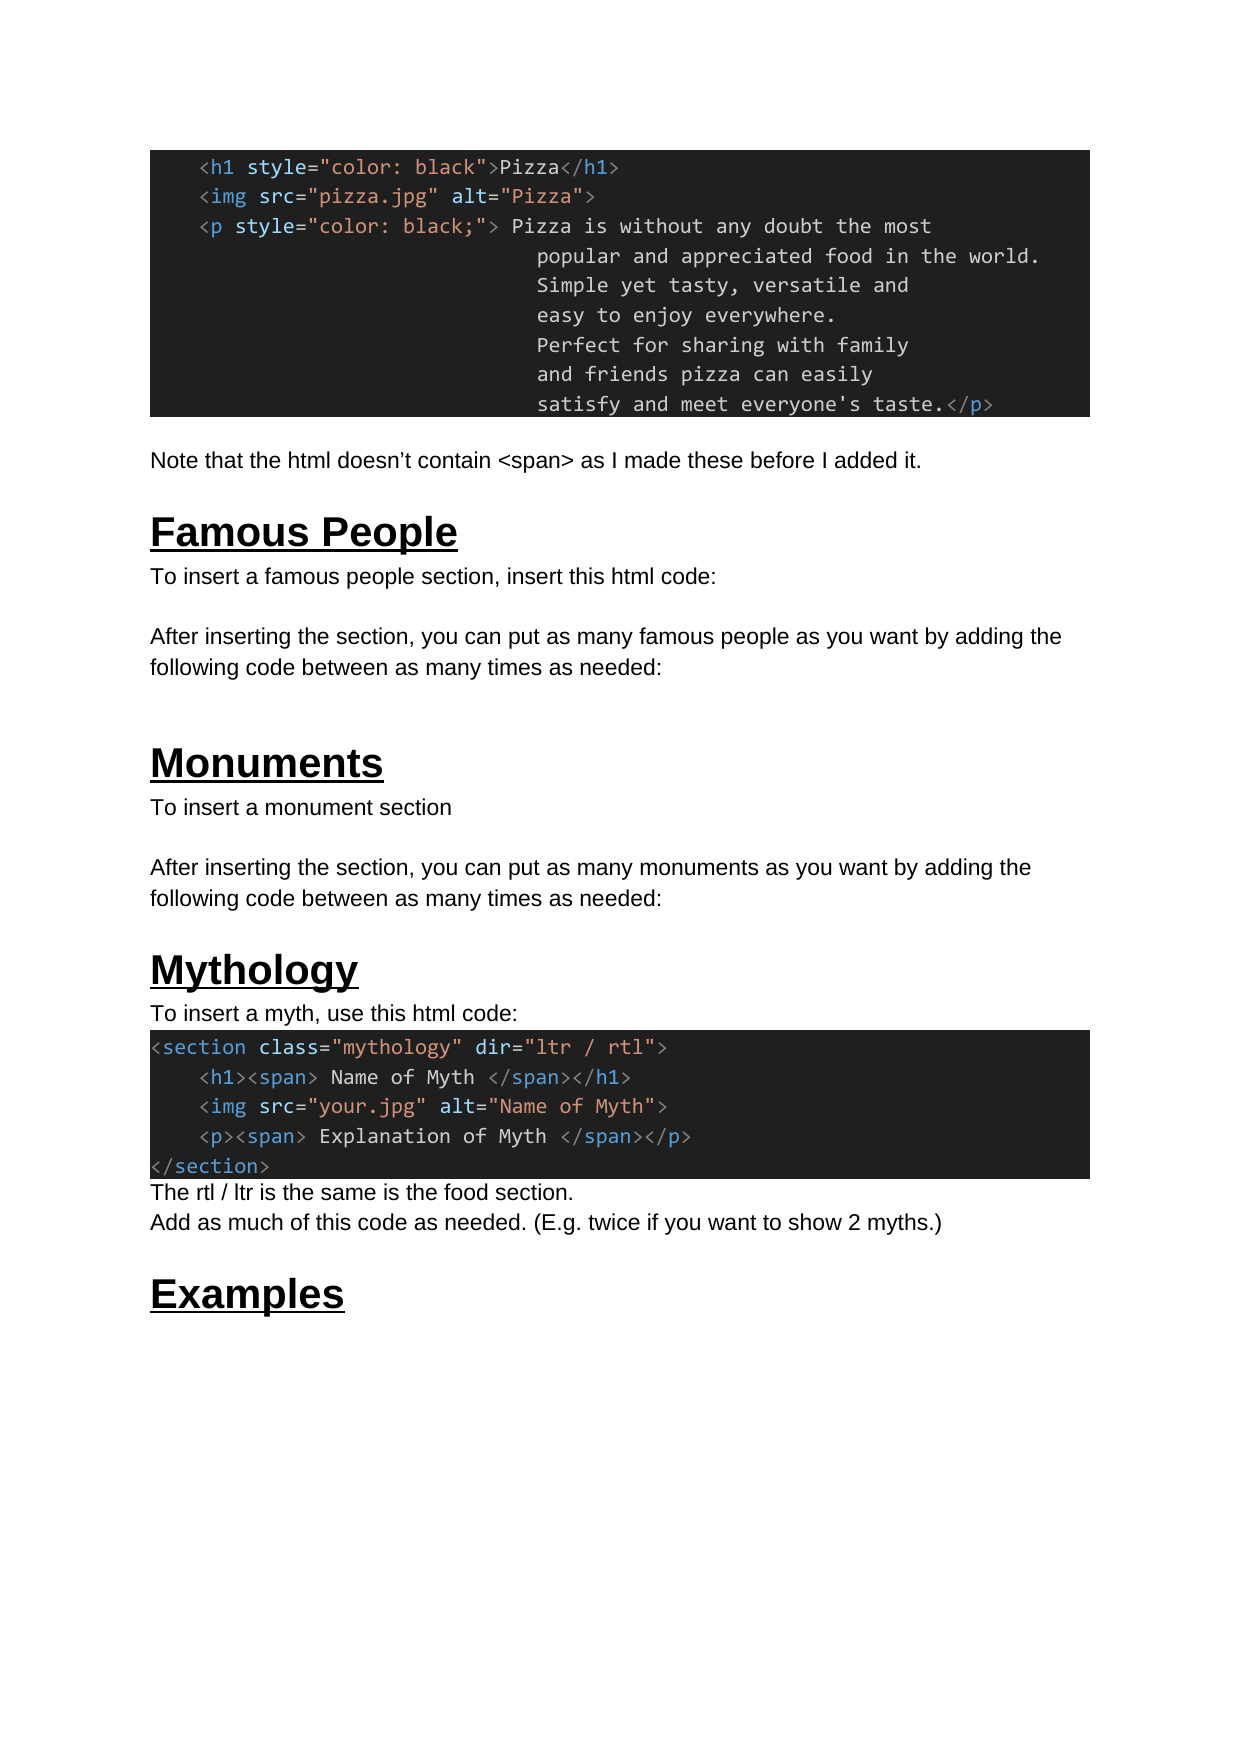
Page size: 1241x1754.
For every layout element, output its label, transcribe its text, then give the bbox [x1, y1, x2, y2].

text <h1 style="color: black">Pizza</h1> [150, 150, 1090, 180]
text popular and appreciated food in the world. [150, 239, 1090, 269]
text Famous People [150, 508, 1090, 556]
text To insert a myth, use this html code: [150, 1000, 1090, 1026]
text Simple yet tasty, versatile and [150, 269, 1090, 298]
text After inserting the section, you can put as many famous people as you want by adding the following code between as many times as needed: [150, 623, 1090, 680]
text <section class="mythology" dir="ltr / rtl"> [150, 1030, 1090, 1060]
text The rtl / ltr is the same is the food section. [150, 1179, 1090, 1205]
text To insert a famous people section, insert this html code: [150, 563, 1090, 589]
text To insert a monument section [150, 794, 1090, 820]
text <img src="pizza.jpg" alt="Pizza"> [150, 180, 1090, 209]
text </section> [150, 1149, 1090, 1179]
text <p><span> Explanation of Myth </span></p> [150, 1119, 1090, 1149]
text Monuments [150, 739, 1090, 787]
text Add as much of this code as needed. (E.g. twice if you want to show 2 myths.) [150, 1209, 1090, 1235]
text Note that the html doesn’t contain <span> as I made these before I added it. [150, 447, 1090, 474]
text Perfect for sharing with family [150, 328, 1090, 358]
text Examples [150, 1269, 1090, 1317]
text satisfy and meet everyone's taste.</p> [150, 387, 1090, 417]
text After inserting the section, you can put as many monuments as you want by adding the following code between as many times as needed: [150, 854, 1090, 911]
text <p style="color: black;"> Pizza is without any doubt the most [150, 209, 1090, 239]
text <img src="your.jpg" alt="Name of Myth"> [150, 1090, 1090, 1119]
text Mythology [150, 945, 1090, 993]
text <h1><span> Name of Myth </span></h1> [150, 1060, 1090, 1090]
text easy to enjoy everywhere. [150, 298, 1090, 328]
text and friends pizza can easily [150, 358, 1090, 387]
